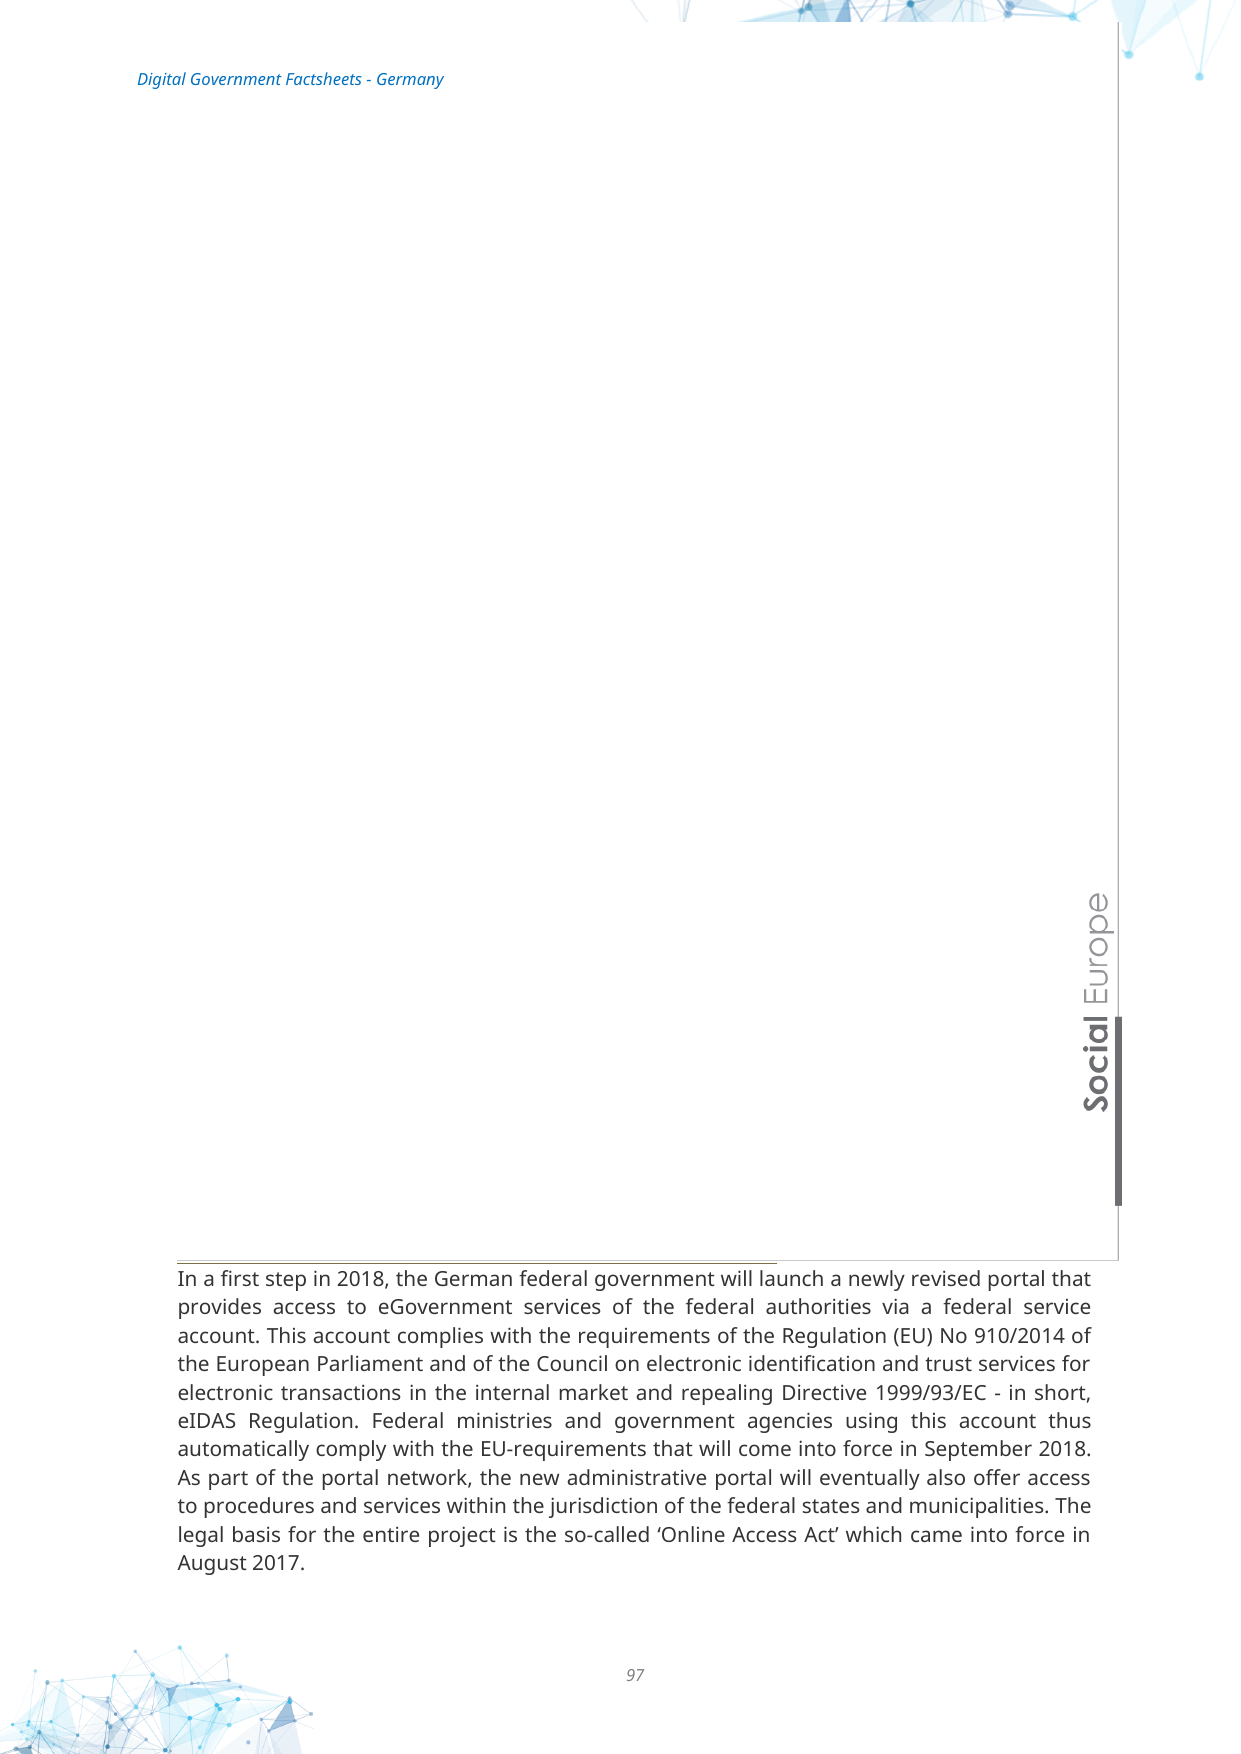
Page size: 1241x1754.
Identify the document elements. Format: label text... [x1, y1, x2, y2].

picture [177, 22, 1122, 1261]
text In a first step in 2018, the German federal government will launch a newly revised portal that provides access to eGovernment services of the federal authorities via a federal service account. This account complies with the requirements of the Regulation (EU) No 910/2014 of the European Parliament and of the Council on electronic identification and trust services for electronic transactions in the internal market and repealing Directive 1999/93/EC - in short, eIDAS Regulation. Federal ministries and government agencies using this account thus automatically comply with the EU-requirements that will come into force in September 2018. As part of the portal network, the new administrative portal will eventually also offer access to procedures and services within the jurisdiction of the federal states and municipalities. The legal basis for the entire project is the so-called ‘Online Access Act’ which came into force in August 2017. [177, 1264, 1092, 1577]
